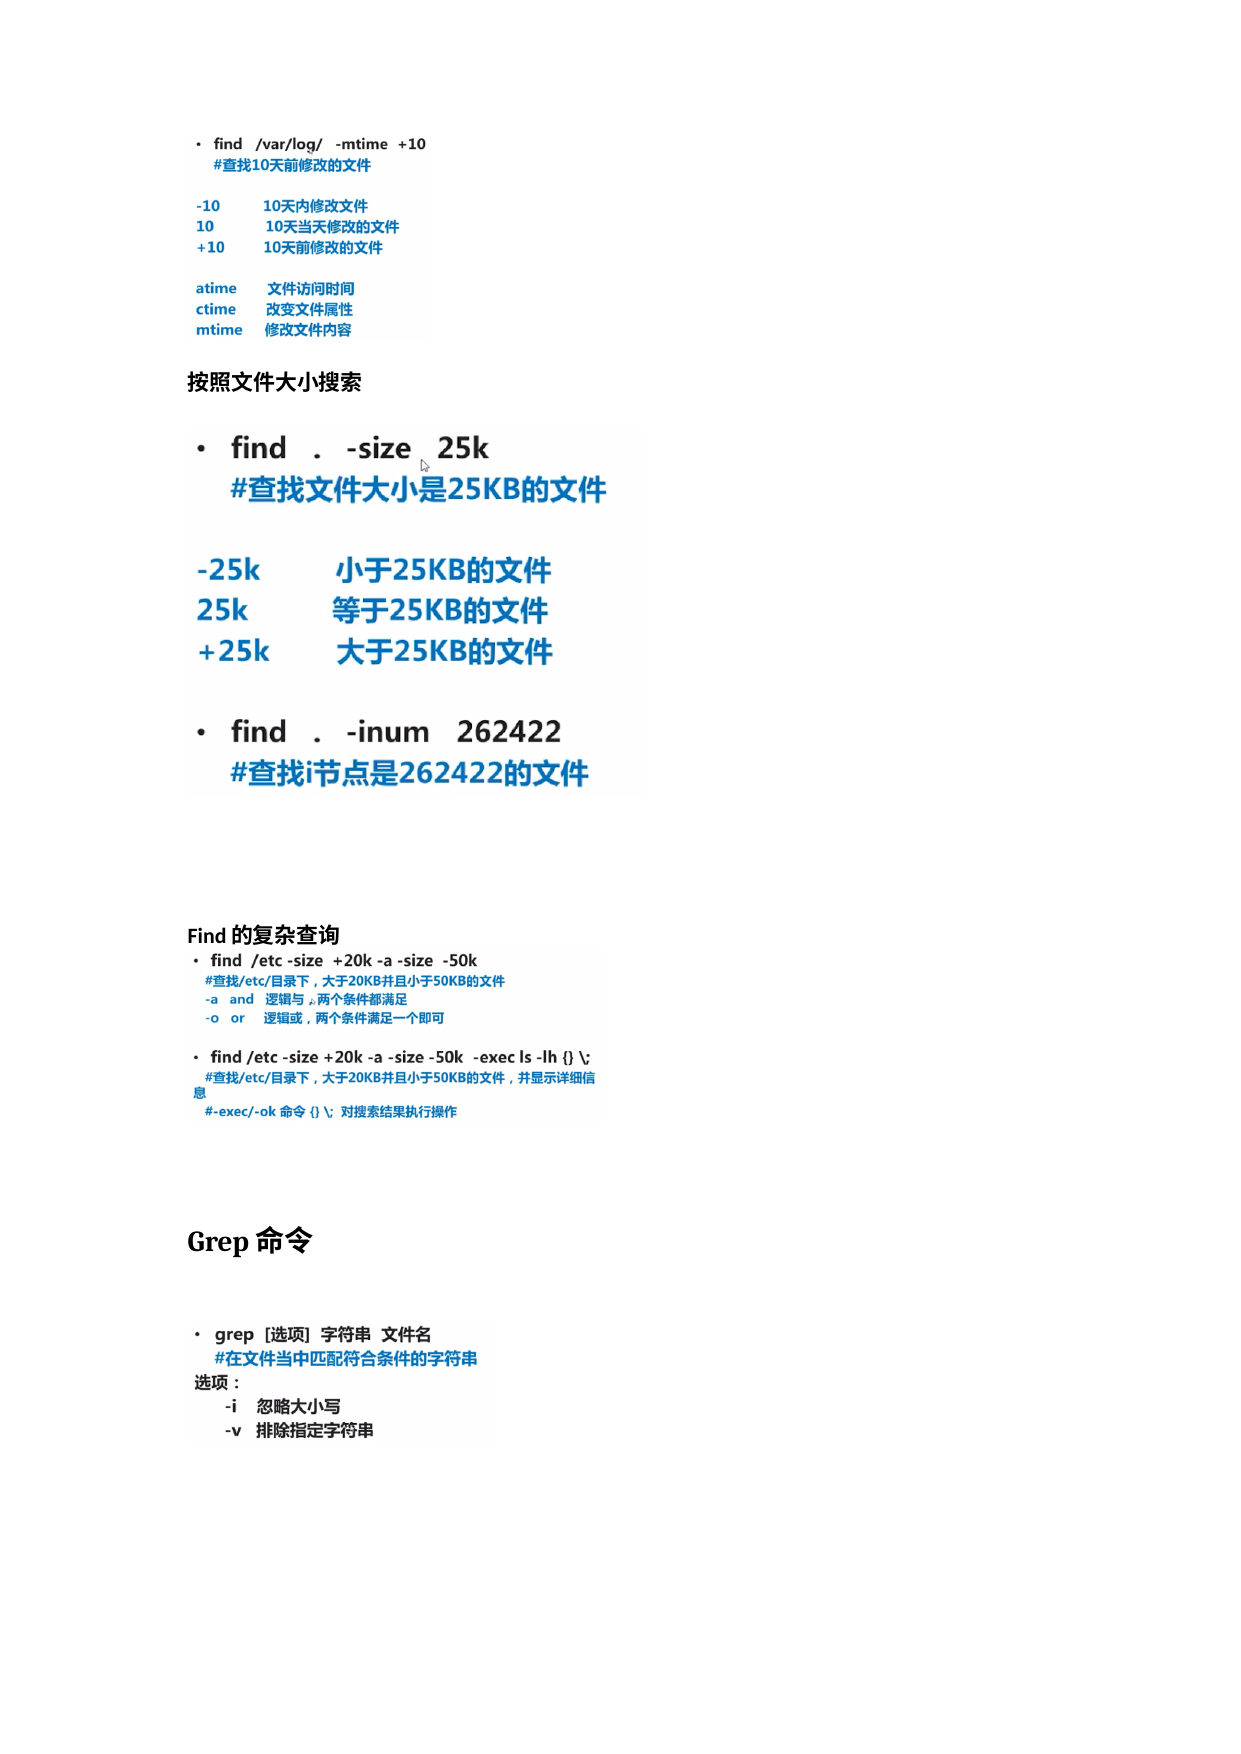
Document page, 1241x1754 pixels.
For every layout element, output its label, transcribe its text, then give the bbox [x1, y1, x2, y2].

subtitle Grep命令 [187, 1206, 1053, 1271]
picture [187, 1325, 496, 1442]
text 按照文件大小搜索 [187, 365, 1053, 397]
picture [187, 949, 603, 1124]
picture [187, 137, 430, 342]
text Find的复杂查询 [187, 917, 1053, 950]
picture [187, 429, 645, 798]
